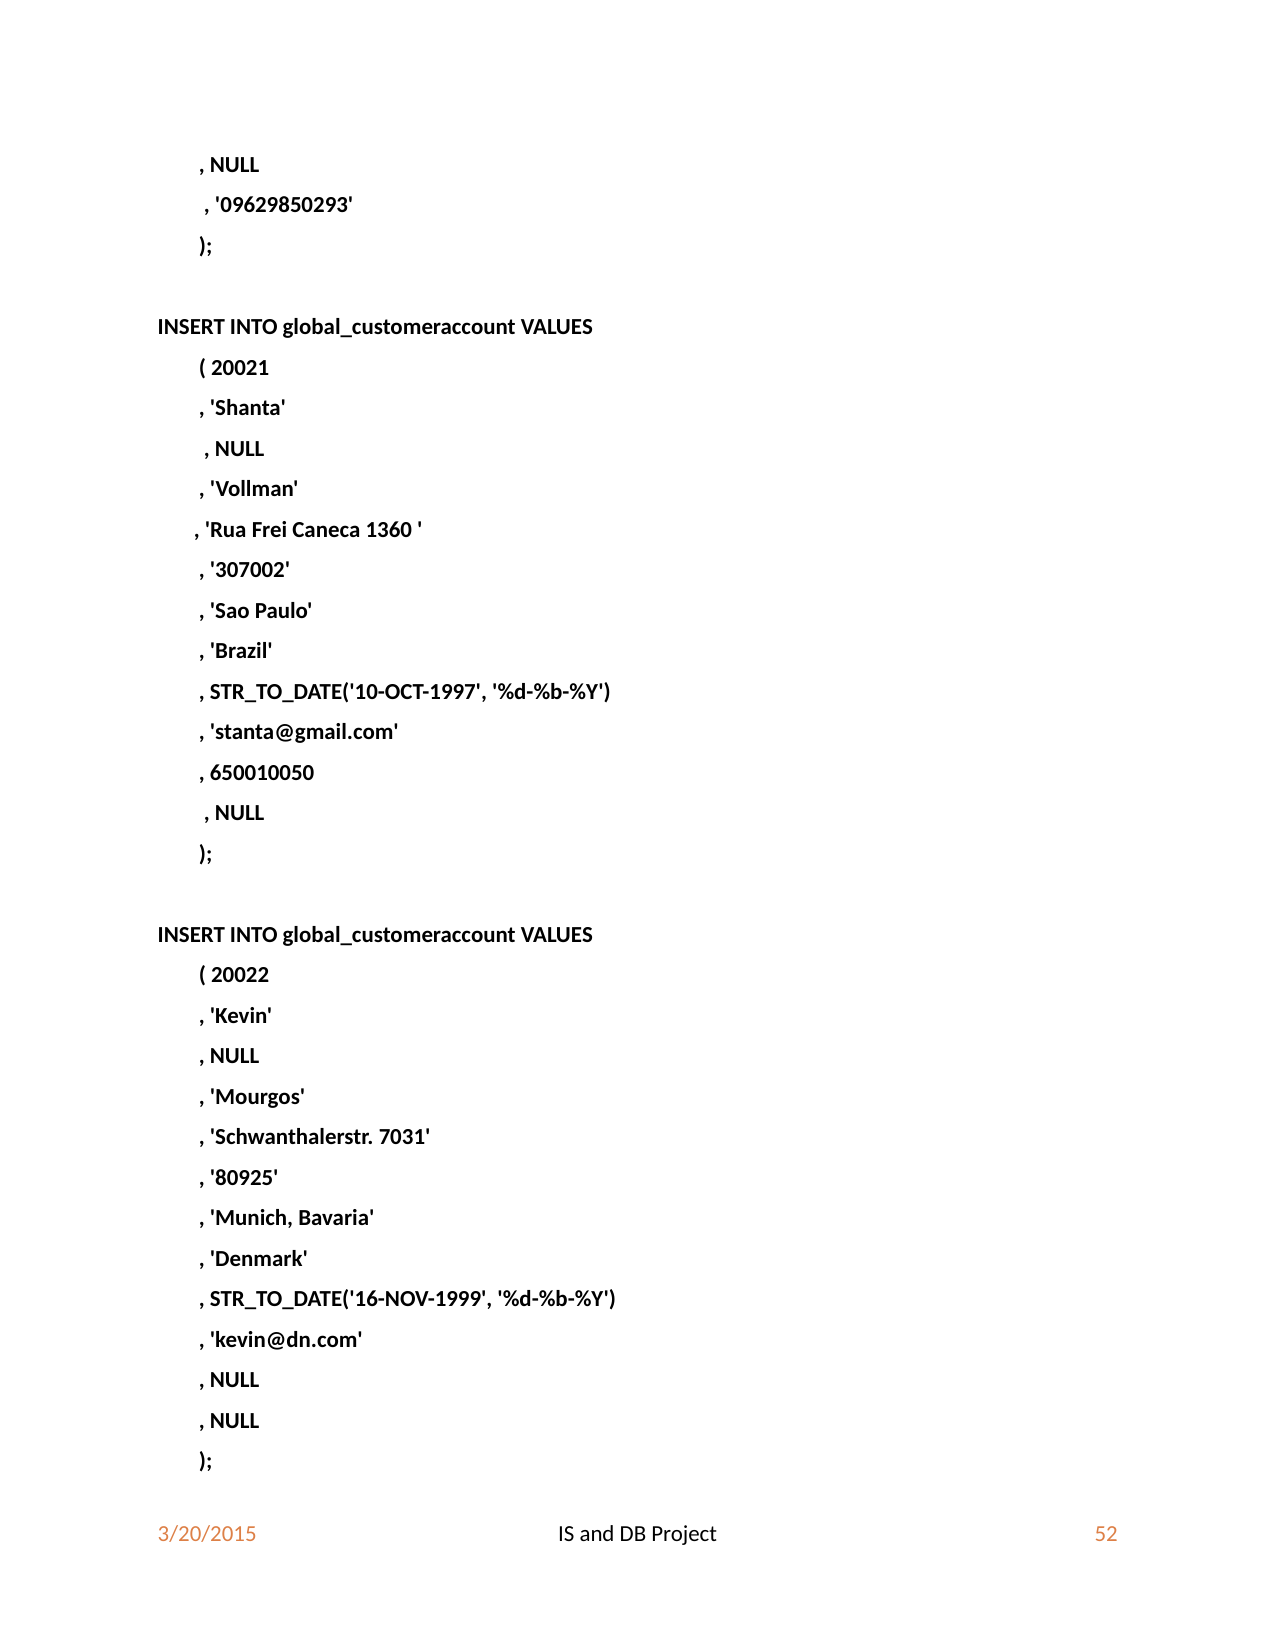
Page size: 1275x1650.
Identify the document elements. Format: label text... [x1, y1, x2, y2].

text , NULL [157, 150, 1117, 178]
text , 'Mourgos' [157, 1082, 1117, 1110]
text ); [157, 231, 1117, 259]
text ( 20021 [157, 353, 1117, 381]
text , NULL [157, 1366, 1117, 1394]
text ); [157, 839, 1117, 867]
text , 'kevin@dn.com' [157, 1325, 1117, 1353]
text ( 20022 [157, 960, 1117, 988]
text , NULL [157, 1406, 1117, 1434]
text , 'Brazil' [157, 636, 1117, 664]
text , STR_TO_DATE('16-NOV-1999', '%d-%b-%Y') [157, 1284, 1117, 1313]
text , NULL [157, 1041, 1117, 1069]
text , 'Shanta' [157, 393, 1117, 421]
text INSERT INTO global_customeraccount VALUES [157, 312, 1117, 340]
text , 'Munich, Bavaria' [157, 1203, 1117, 1232]
text , 'stanta@gmail.com' [157, 717, 1117, 745]
text , NULL [157, 434, 1117, 462]
text , 'Rua Frei Caneca 1360 ' [157, 515, 1117, 543]
text , STR_TO_DATE('10-OCT-1997', '%d-%b-%Y') [157, 677, 1117, 705]
text , '80925' [157, 1163, 1117, 1191]
text , 'Vollman' [157, 474, 1117, 502]
text INSERT INTO global_customeraccount VALUES [157, 920, 1117, 948]
text , 'Kevin' [157, 1001, 1117, 1029]
text , 'Sao Paulo' [157, 596, 1117, 624]
text , 'Schwanthalerstr. 7031' [157, 1122, 1117, 1151]
text , 'Denmark' [157, 1244, 1117, 1272]
text , '09629850293' [157, 191, 1117, 218]
text , 650010050 [157, 758, 1117, 786]
text , '307002' [157, 555, 1117, 583]
text , NULL [157, 798, 1117, 826]
text ); [157, 1447, 1117, 1475]
